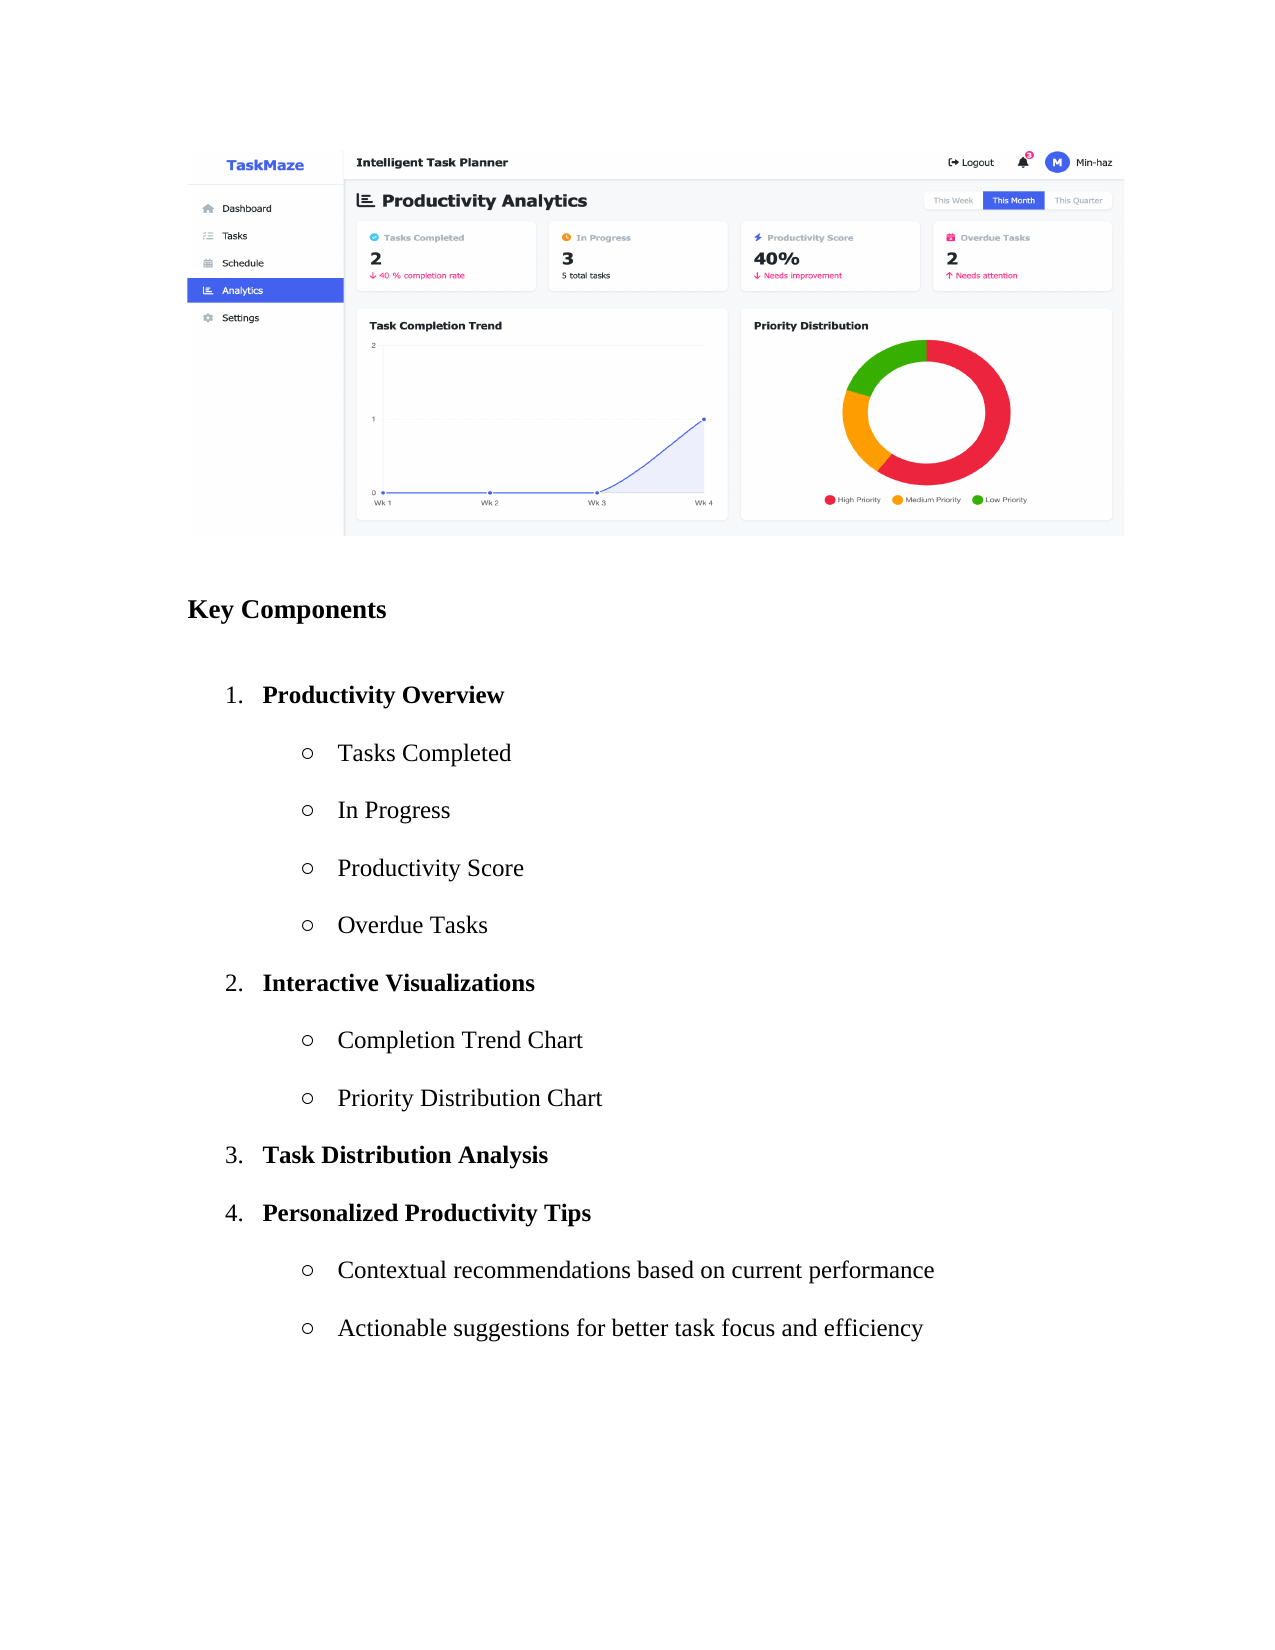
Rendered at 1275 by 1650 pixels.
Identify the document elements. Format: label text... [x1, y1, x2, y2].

list Priority Distribution Chart [300, 1083, 1125, 1111]
picture [187, 150, 1125, 536]
list Completion Trend Chart [300, 1025, 1125, 1054]
list Overdue Tasks [300, 910, 1125, 939]
list In Progress [300, 795, 1125, 824]
list Interactive Visualizations [225, 968, 1125, 996]
list Actionable suggestions for better task focus and efficiency [300, 1313, 1125, 1397]
list Productivity Overview [225, 680, 1125, 709]
list Tasks Completed [300, 738, 1125, 766]
list Productivity Score [300, 853, 1125, 881]
list Contextual recommendations based on current performance [300, 1255, 1125, 1284]
list Personalized Productivity Tips [225, 1198, 1125, 1226]
subtitle Key Components [187, 593, 1125, 624]
list Task Distribution Analysis [225, 1140, 1125, 1169]
